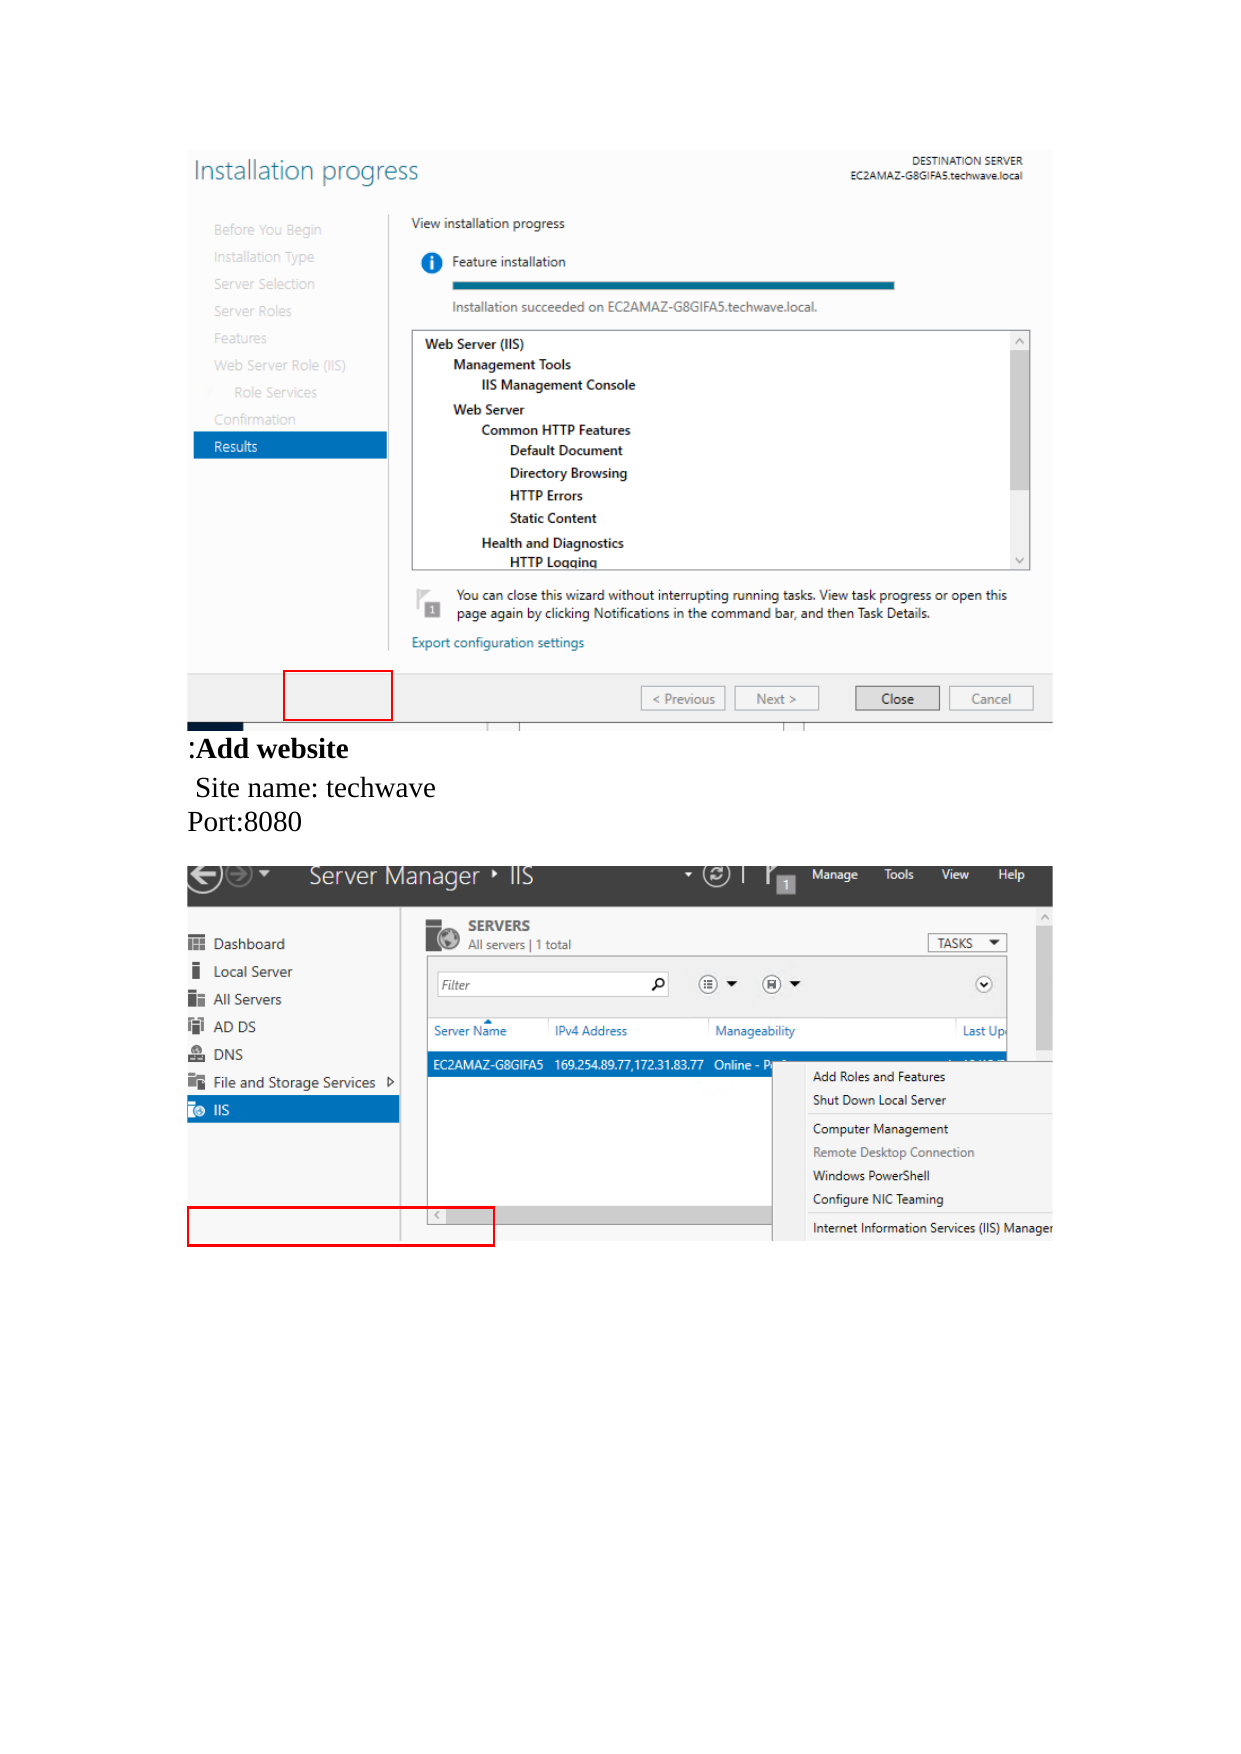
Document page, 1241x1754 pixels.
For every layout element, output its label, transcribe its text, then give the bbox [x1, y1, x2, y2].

picture [189, 1209, 493, 1241]
text Port:8080 [187, 804, 1053, 837]
text Add website: [187, 731, 1053, 770]
picture [187, 150, 1053, 731]
text Site name: techwave [187, 770, 1053, 804]
picture [187, 866, 1053, 1241]
